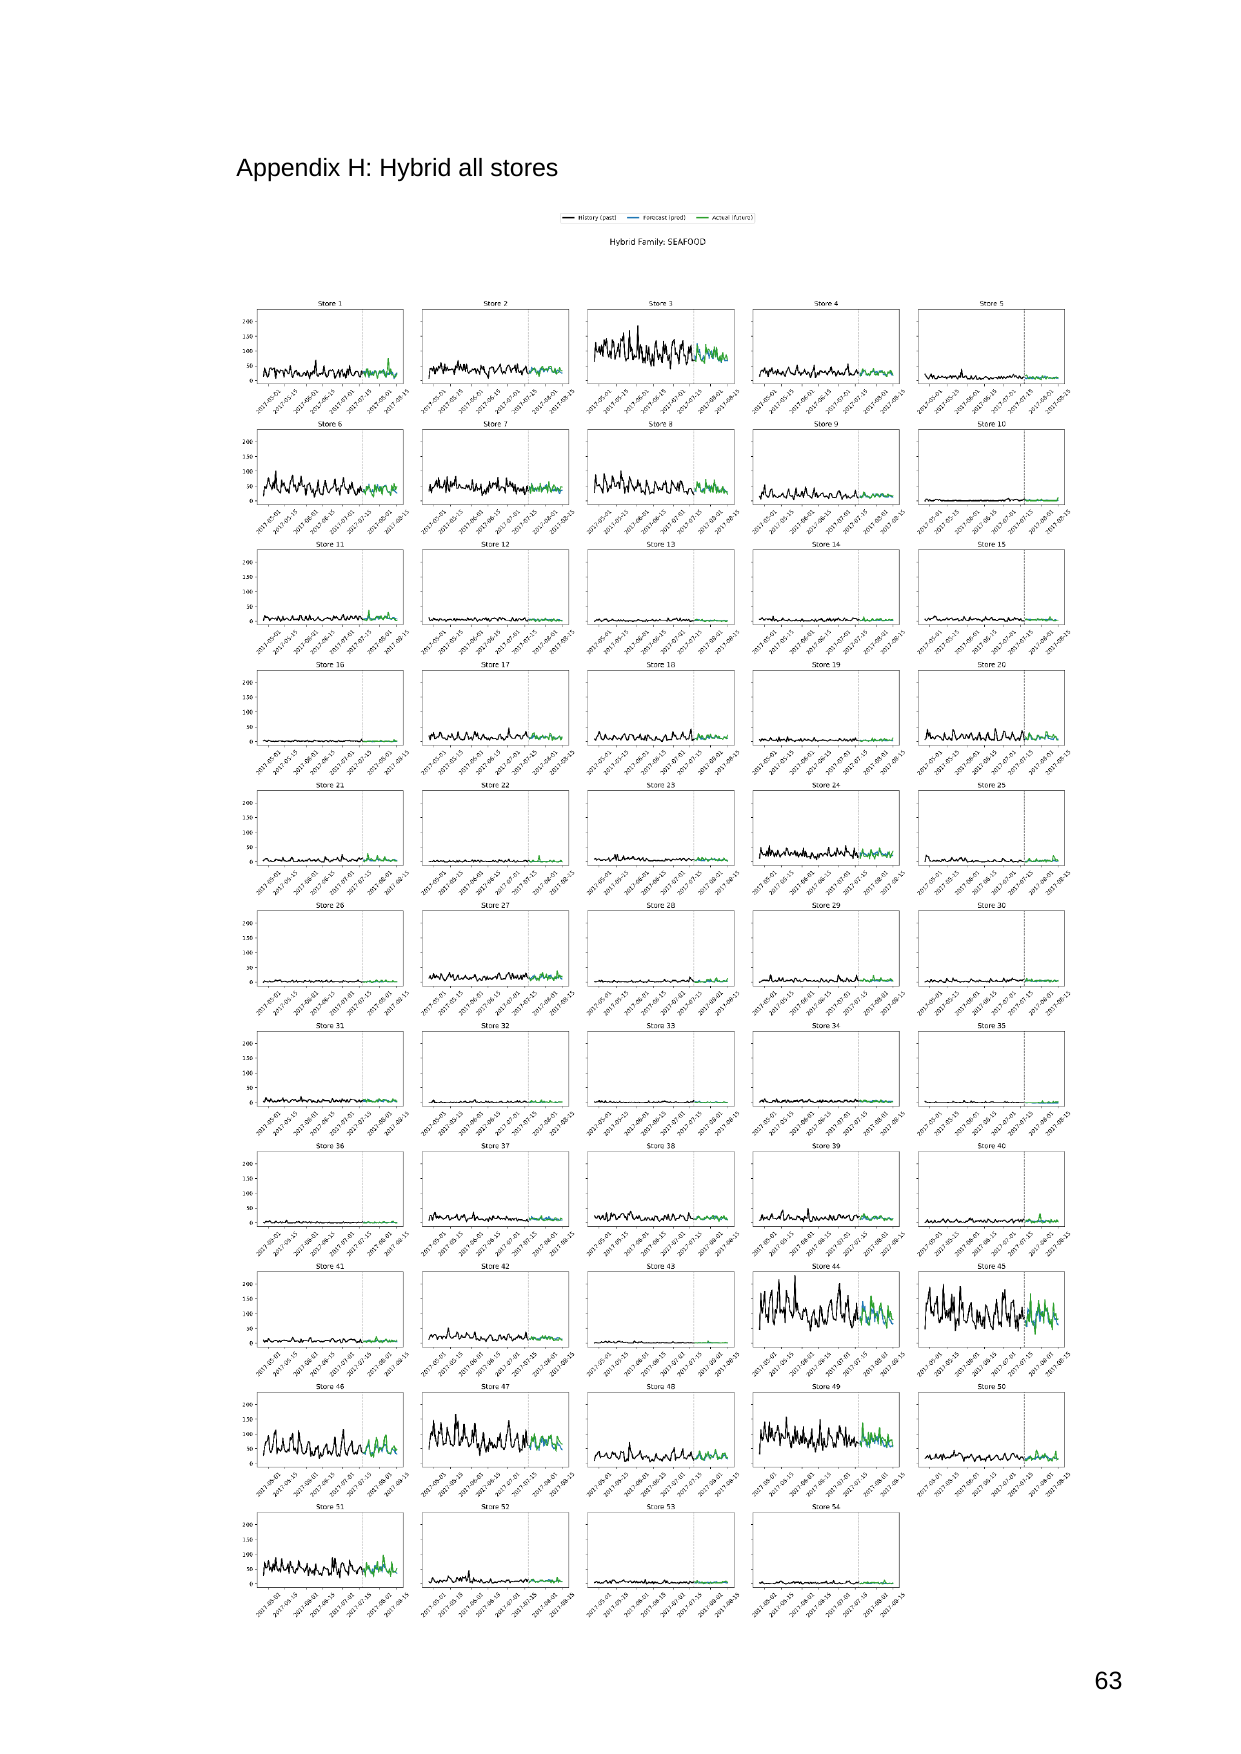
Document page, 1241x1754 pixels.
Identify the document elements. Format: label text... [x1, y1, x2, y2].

picture [236, 210, 1079, 1624]
